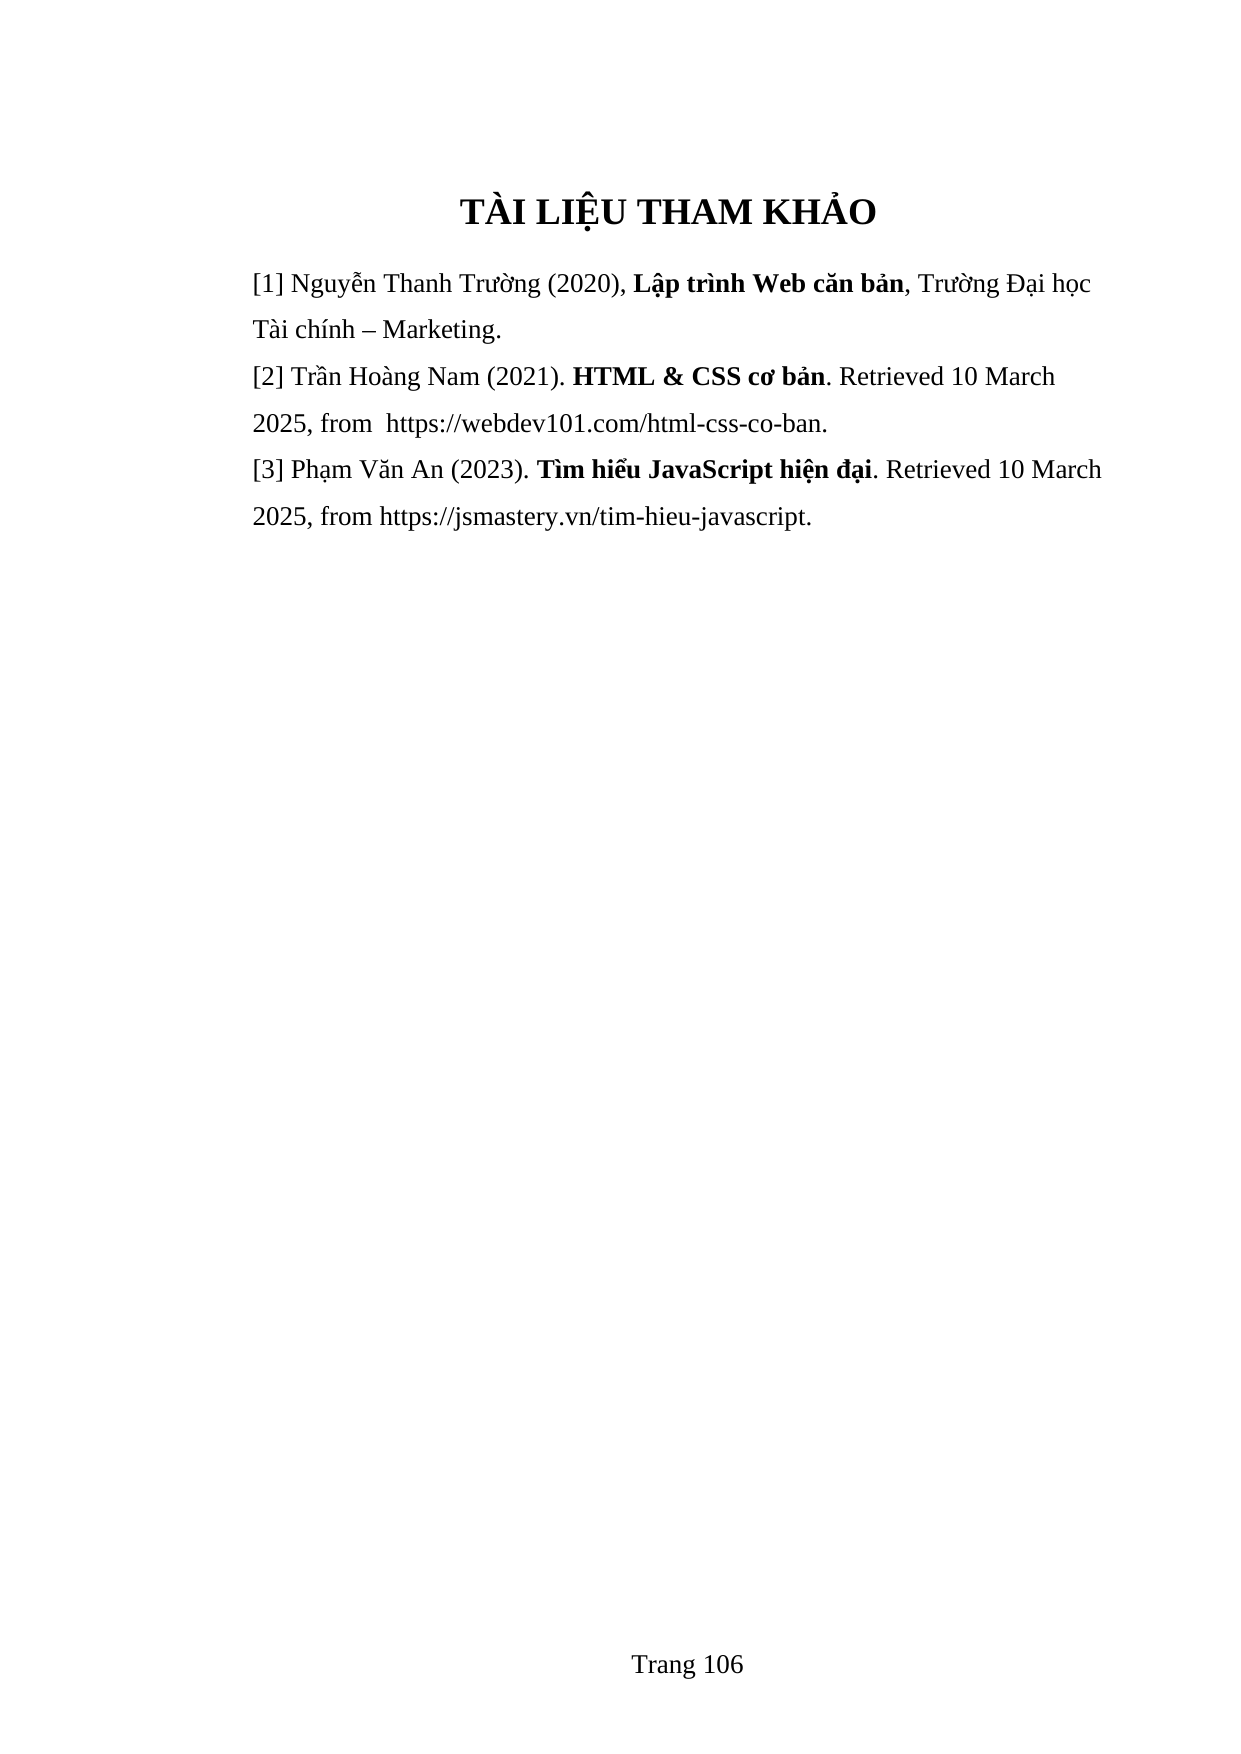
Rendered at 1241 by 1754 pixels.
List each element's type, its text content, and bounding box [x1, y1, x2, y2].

text [1] Nguyễn Thanh Trường (2020), Lập trình Web căn bản, Trường Đại học Tài chính – Marketing. [2] Trần Hoàng Nam (2021). HTML & CSS cơ bản. Retrieved 10 March 2025, from https://webdev101.com/html-css-co-ban. [3] Phạm Văn An (2023). Tìm hiểu JavaScript hiện đại. Retrieved 10 March 2025, from https://jsmastery.vn/tim-hieu-javascript. [252, 267, 1122, 531]
subtitle TÀI LIỆU THAM KHẢO [215, 190, 1122, 233]
